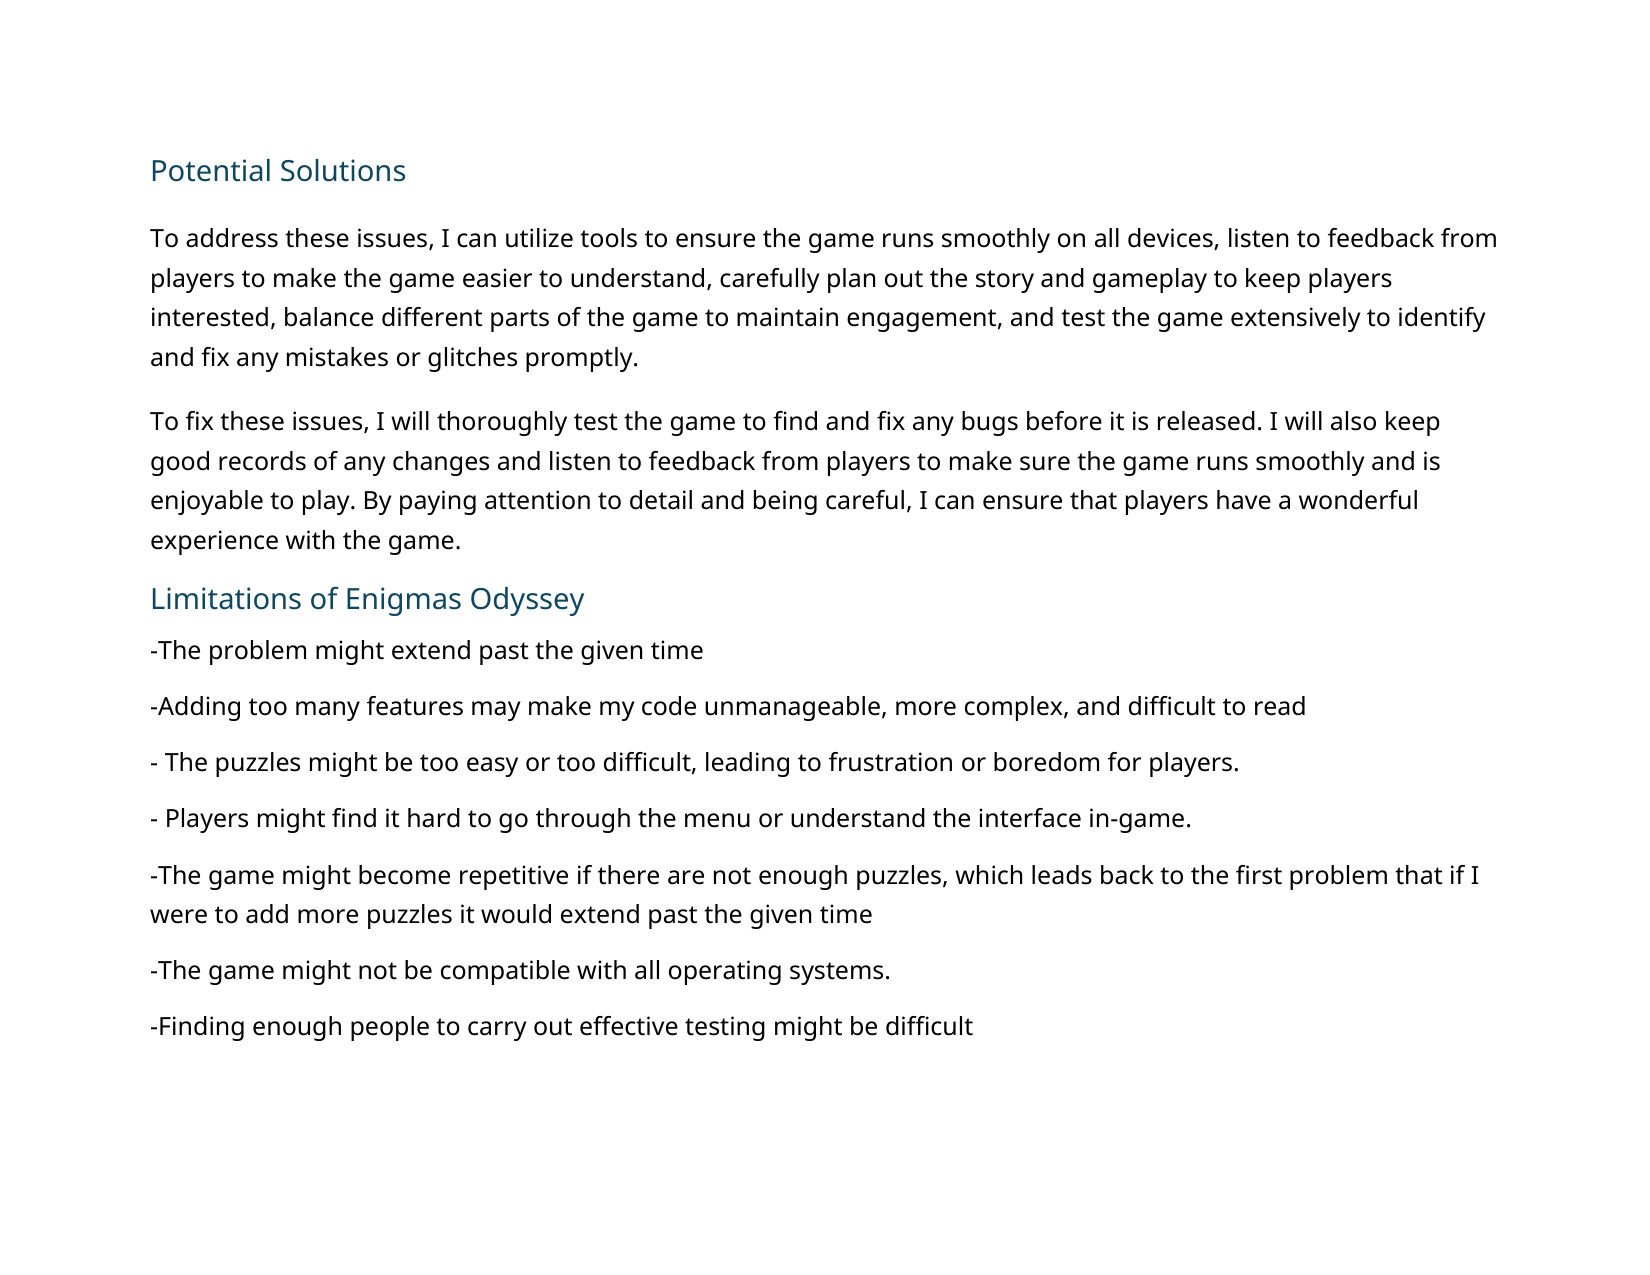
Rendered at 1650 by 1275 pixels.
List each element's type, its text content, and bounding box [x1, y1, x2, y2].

text -The game might become repetitive if there are not enough puzzles, which leads back to the first problem that if I were to add more puzzles it would extend past the given time [150, 857, 1500, 931]
text - Players might find it hard to go through the menu or understand the interface in-game. [150, 801, 1500, 835]
subtitle Potential Solutions [150, 150, 1500, 190]
text - The puzzles might be too easy or too difficult, leading to frustration or boredom for players. [150, 745, 1500, 779]
text To address these issues, I can utilize tools to ensure the game runs smoothly on all devices, listen to feedback from players to make the game easier to understand, carefully plan out the story and gameplay to keep players interested, balance different parts of the game to maintain engagement, and test the game extensively to identify and fix any mistakes or glitches promptly. [150, 221, 1500, 373]
text -Adding too many features may make my code unmanageable, more complex, and difficult to read [150, 689, 1500, 723]
text -Finding enough people to carry out effective testing might be difficult [150, 1009, 1500, 1043]
text -The game might not be compatible with all operating systems. [150, 953, 1500, 987]
text -The problem might extend past the given time [150, 633, 1500, 667]
text To fix these issues, I will thoroughly test the game to find and fix any bugs before it is released. I will also keep good records of any changes and listen to feedback from players to make sure the game runs smoothly and is enjoyable to play. By paying attention to detail and being careful, I can ensure that players have a wonderful experience with the game. [150, 404, 1500, 556]
subtitle Limitations of Enigmas Odyssey [150, 578, 1500, 618]
